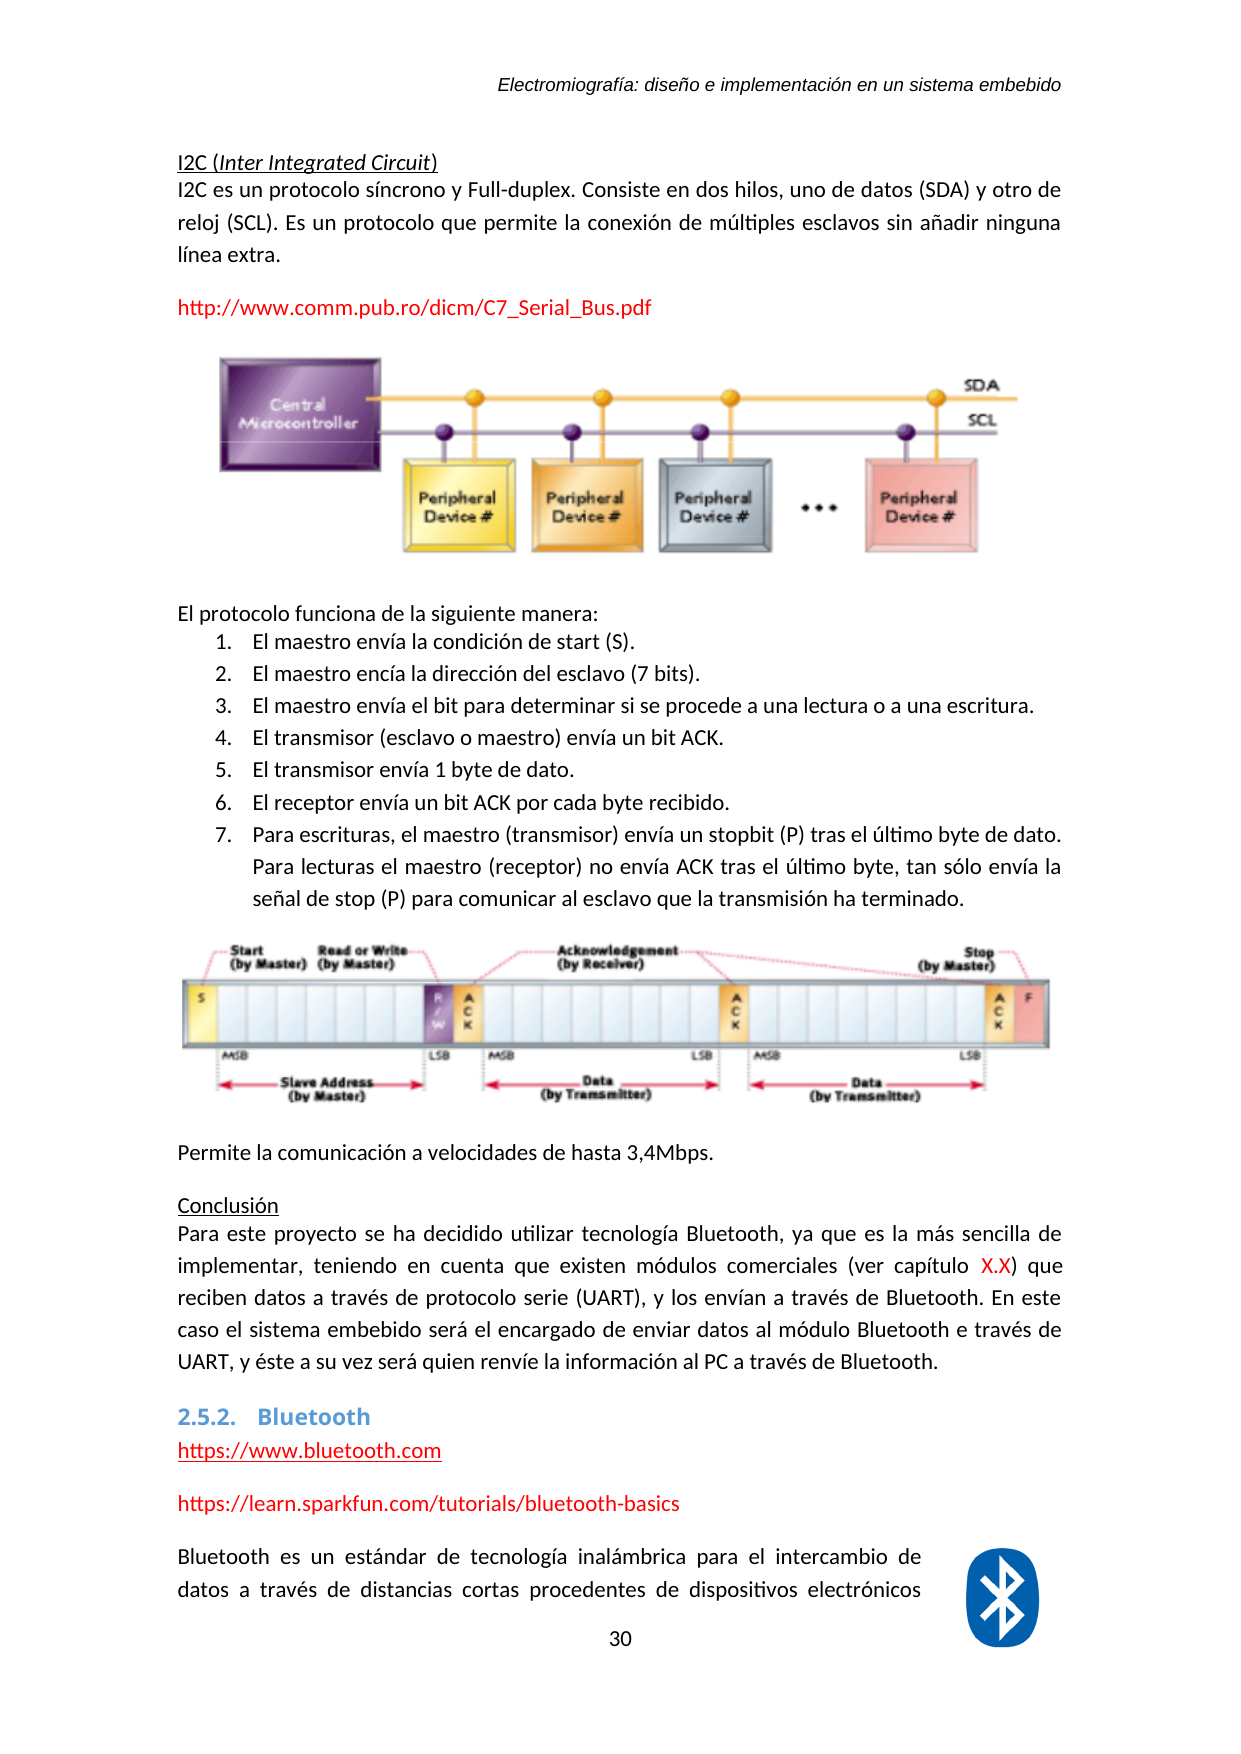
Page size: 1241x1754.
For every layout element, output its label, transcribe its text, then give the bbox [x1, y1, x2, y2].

text El protocolo funciona de la siguiente manera: [177, 599, 1063, 627]
list El maestro envía el bit para determinar si se procede a una lectura o a una escritura. [215, 691, 1063, 719]
text I2C (Inter Integrated Circuit) [177, 148, 1063, 176]
text http://www.comm.pub.ro/dicm/C7_Serial_Bus.pdf [177, 293, 1063, 321]
picture [210, 346, 1030, 574]
list El maestro envía la condición de start (S). [215, 627, 1063, 655]
text Conclusión [177, 1191, 1063, 1219]
picture [177, 937, 1063, 1113]
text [177, 1542, 1063, 1603]
list El receptor envía un bit ACK por cada byte recibido. [215, 788, 1063, 816]
text https://learn.sparkfun.com/tutorials/bluetooth-basics [177, 1489, 1063, 1517]
list El transmisor envía 1 byte de dato. [215, 756, 1063, 784]
picture [941, 1544, 1063, 1652]
text Para este proyecto se ha decidido utilizar tecnología Bluetooth, ya que es la más sencilla de implementar, teniendo en cuenta que existen módulos comerciales (ver capítulo X.X) que reciben datos a través de protocolo serie (UART), y los envían a través de Bluetooth. En este caso el sistema embebido será el encargado de enviar datos al módulo Bluetooth e través de UART, y éste a su vez será quien renvíe la información al PC a través de Bluetooth. [177, 1219, 1063, 1376]
list El maestro encía la dirección del esclavo (7 bits). [215, 659, 1063, 687]
list El transmisor (esclavo o maestro) envía un bit ACK. [215, 723, 1063, 751]
text I2C es un protocolo síncrono y Full-duplex. Consiste en dos hilos, uno de datos (SDA) y otro de reloj (SCL). Es un protocolo que permite la conexión de múltiples esclavos sin añadir ninguna línea extra. [177, 176, 1063, 268]
subtitle Bluetooth [177, 1401, 1063, 1432]
text Permite la comunicación a velocidades de hasta 3,4Mbps. [177, 1138, 1063, 1166]
text https://www.bluetooth.com [177, 1436, 1063, 1464]
list Para escrituras, el maestro (transmisor) envía un stopbit (P) tras el último byte de dato. Para lecturas el maestro (receptor) no envía ACK tras el último byte, tan sólo envía la señal de stop (P) para comunicar al esclavo que la transmisión ha terminado. [215, 820, 1063, 912]
